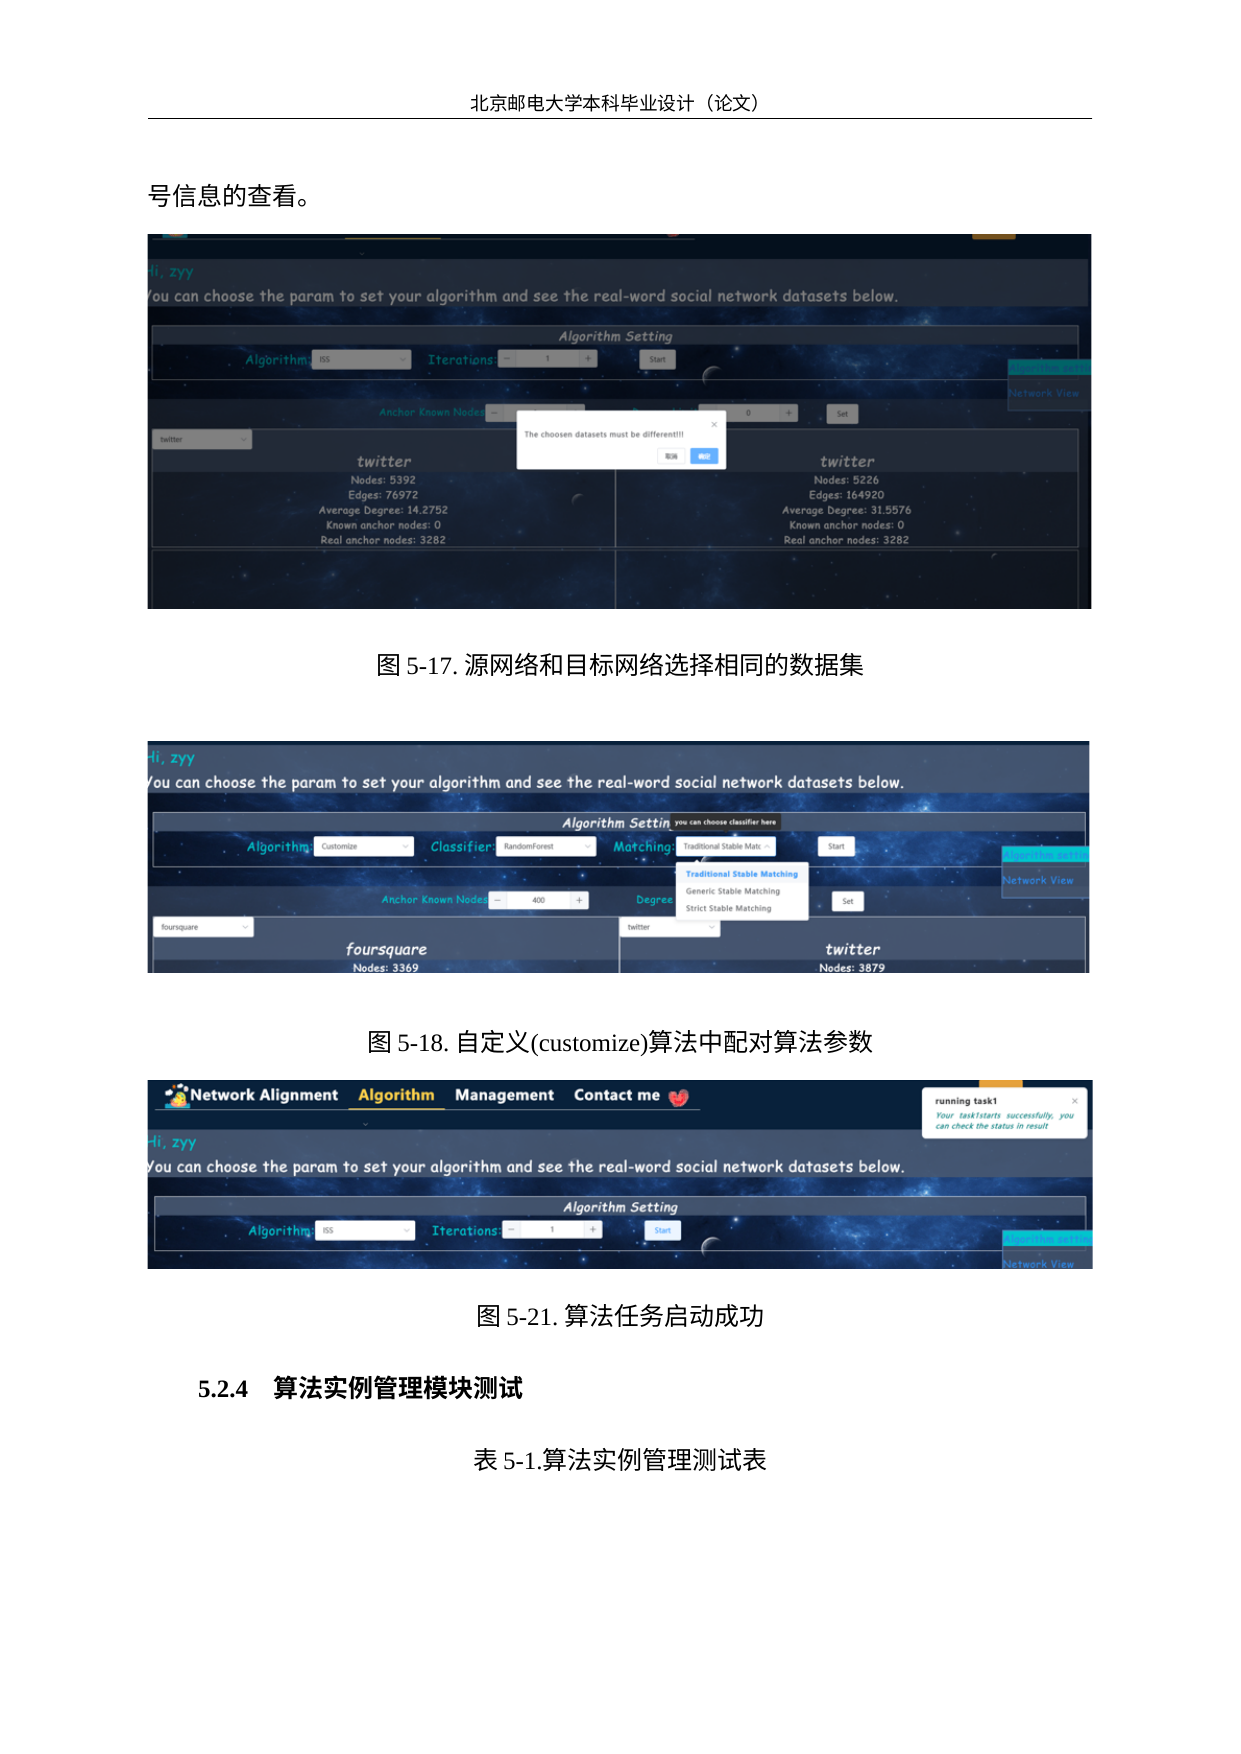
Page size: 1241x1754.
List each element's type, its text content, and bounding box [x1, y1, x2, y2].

text 5.2.4 算法实例管理模块测试 [148, 1354, 1092, 1419]
text 图5-17. 源网络和目标网络选择相同的数据集 [148, 631, 1092, 696]
text 图5-18. 自定义(customize)算法中配对算法参数 [148, 1008, 1092, 1073]
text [148, 162, 1092, 227]
picture [147, 1080, 1093, 1269]
text 图5-21. 算法任务启动成功 [148, 1282, 1092, 1347]
text 表5-1.算法实例管理测试表 [148, 1426, 1092, 1491]
picture [147, 234, 1092, 609]
picture [147, 741, 1090, 973]
